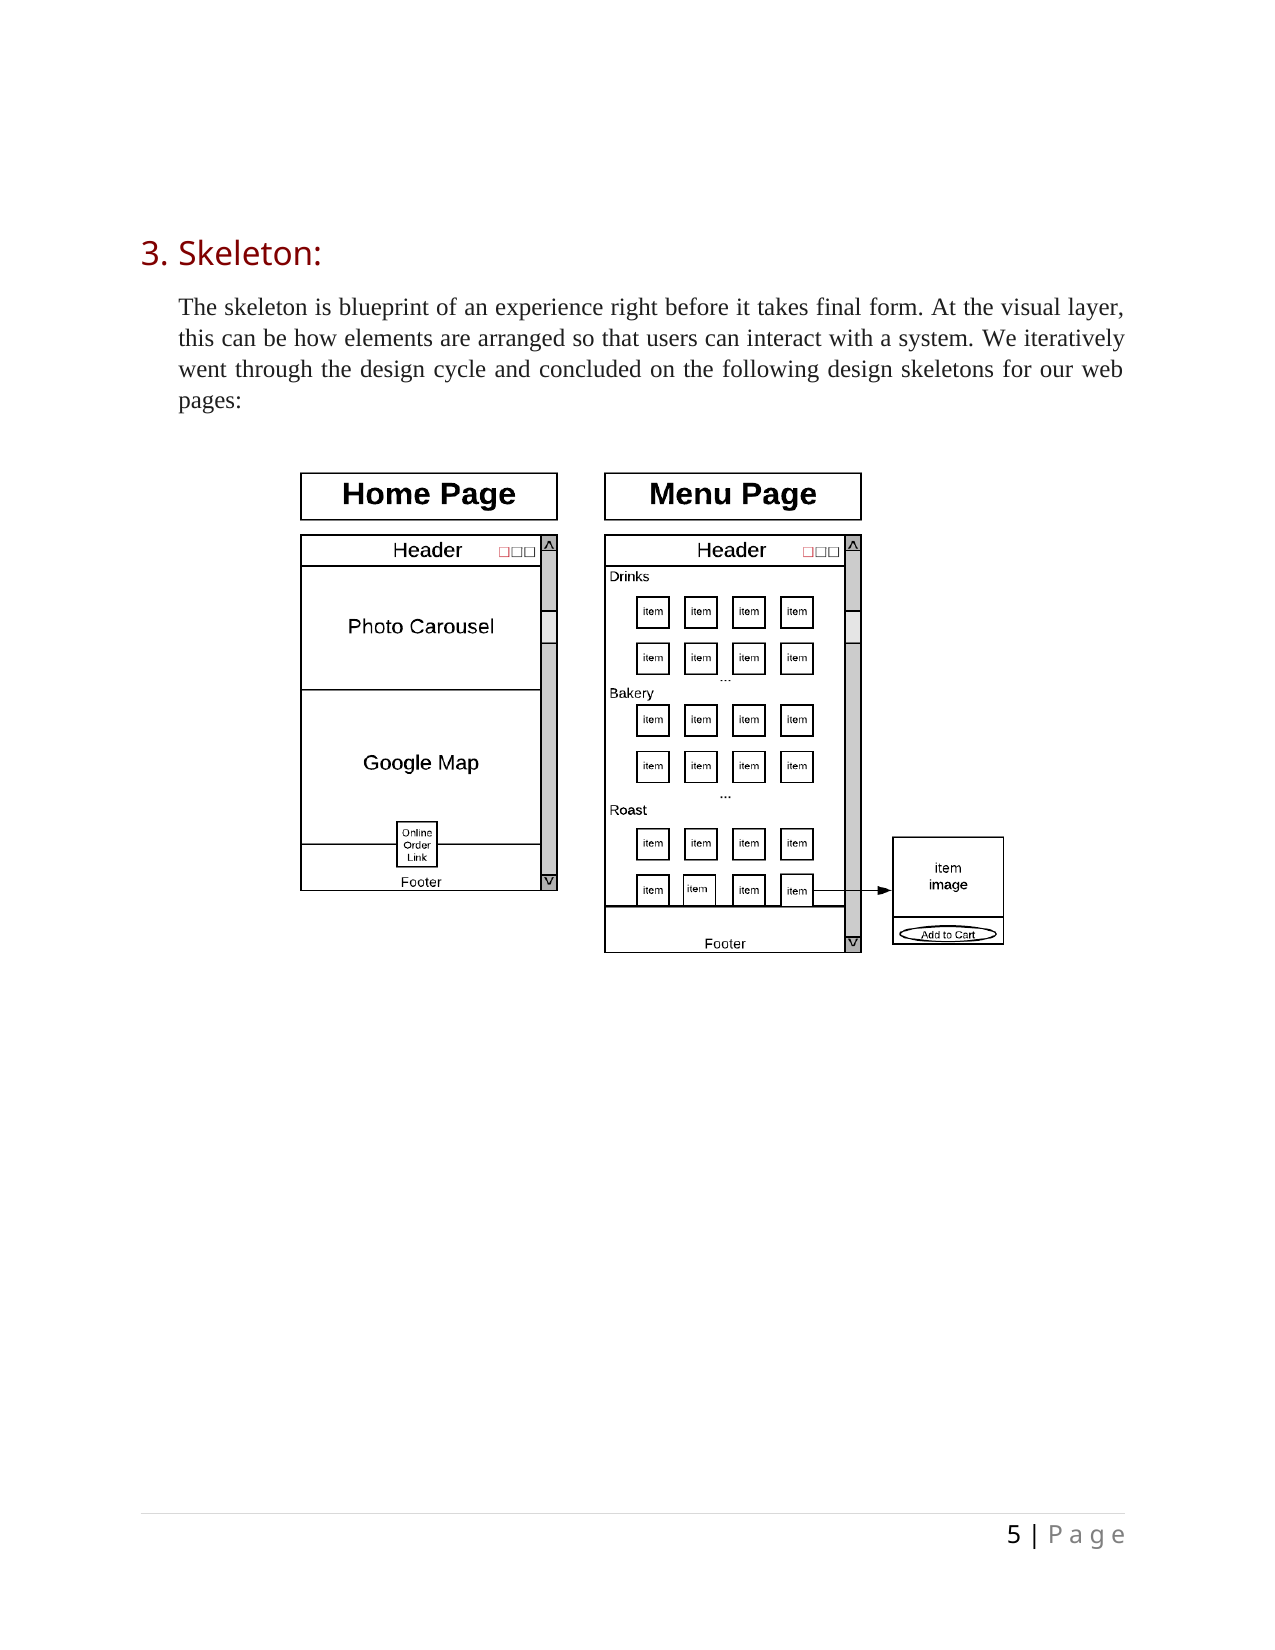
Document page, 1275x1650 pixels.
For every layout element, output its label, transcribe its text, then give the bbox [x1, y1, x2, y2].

subtitle Skeleton: [141, 230, 1125, 276]
picture [248, 432, 1055, 993]
text The skeleton is blueprint of an experience right before it takes final form. At the visual layer, this can be how elements are arranged so that users can interact with a system. We iteratively went through the design cycle and concluded on the following design skeletons for our web pages: [178, 382, 1125, 413]
